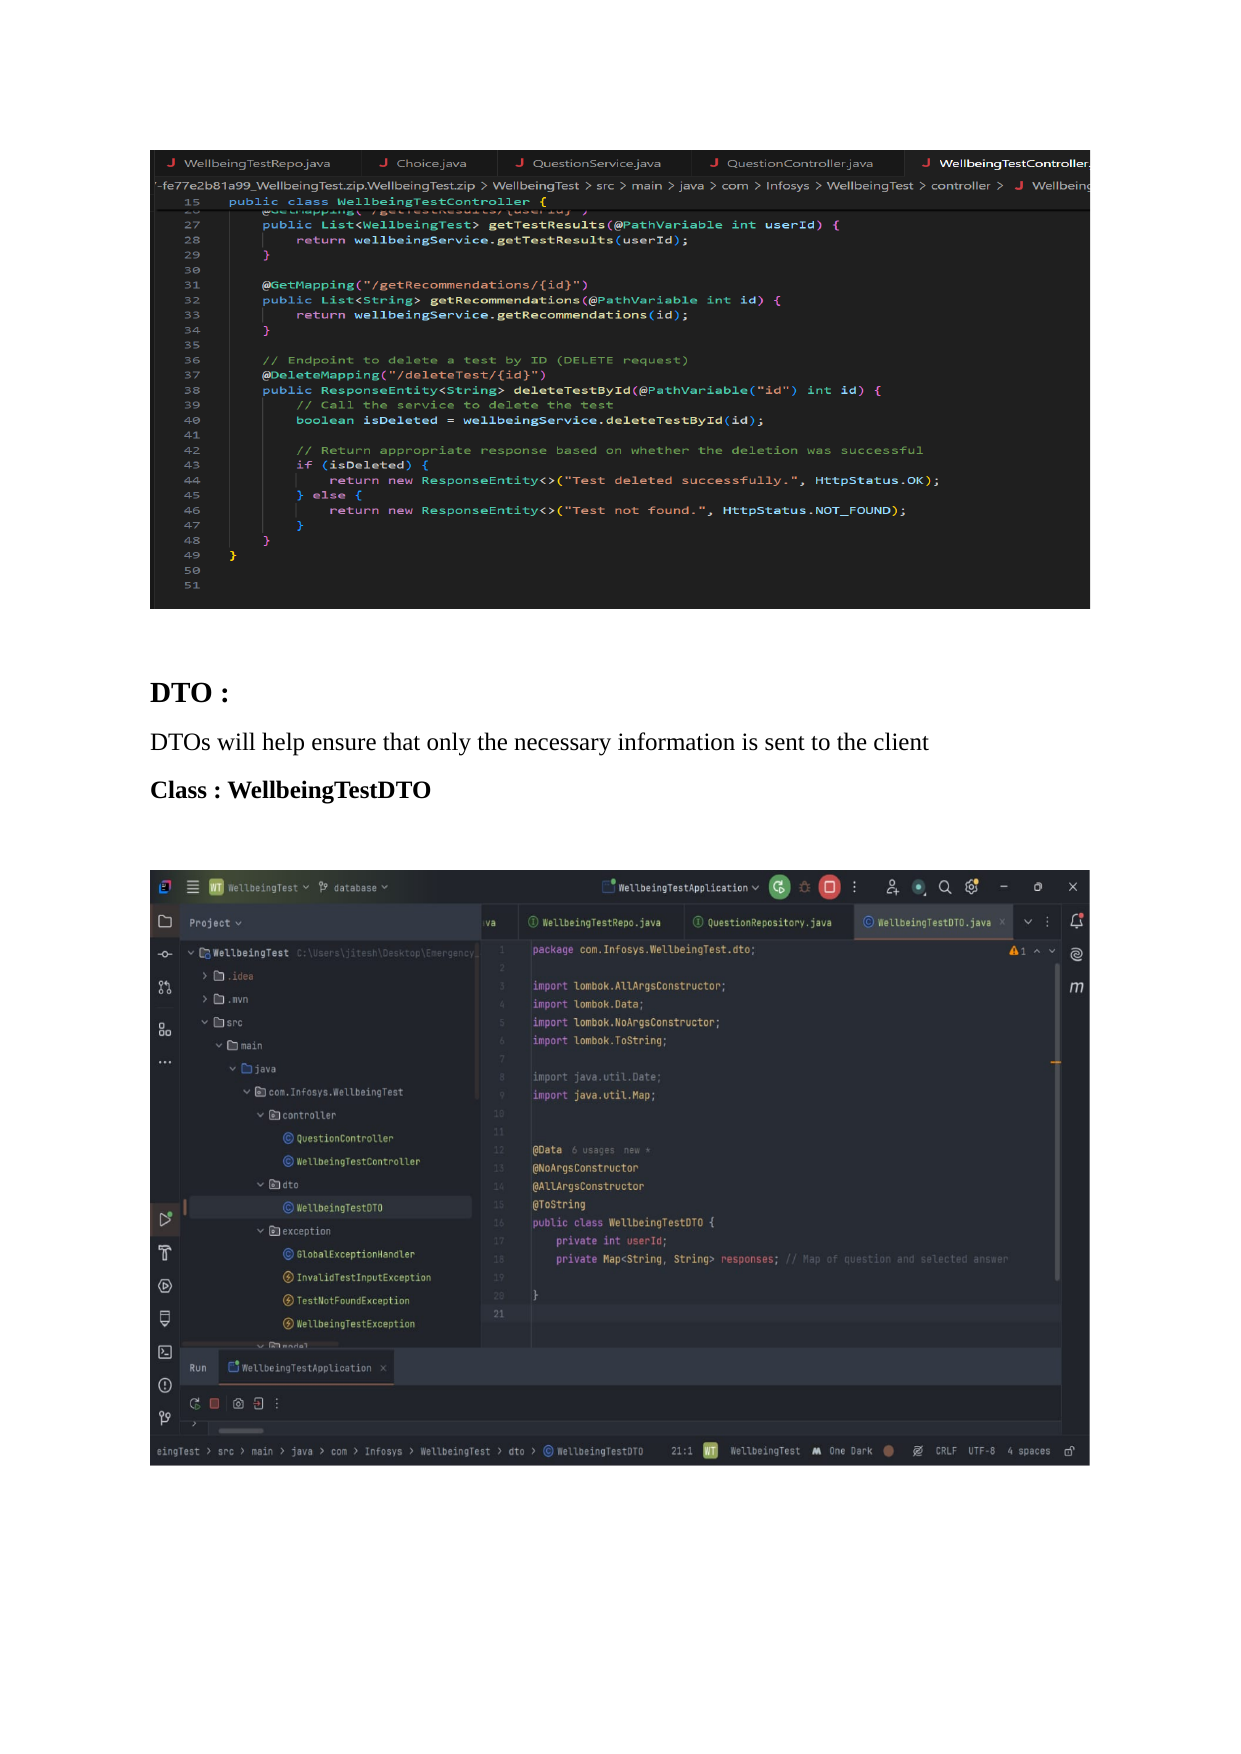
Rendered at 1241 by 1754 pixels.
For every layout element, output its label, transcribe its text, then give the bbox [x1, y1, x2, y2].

picture [150, 870, 1090, 1466]
text DTO : [150, 675, 1090, 708]
picture [150, 150, 1091, 609]
text Class : WellbeingTestDTO [150, 775, 1090, 804]
text DTOs will help ensure that only the necessary information is sent to the client [150, 727, 1090, 756]
